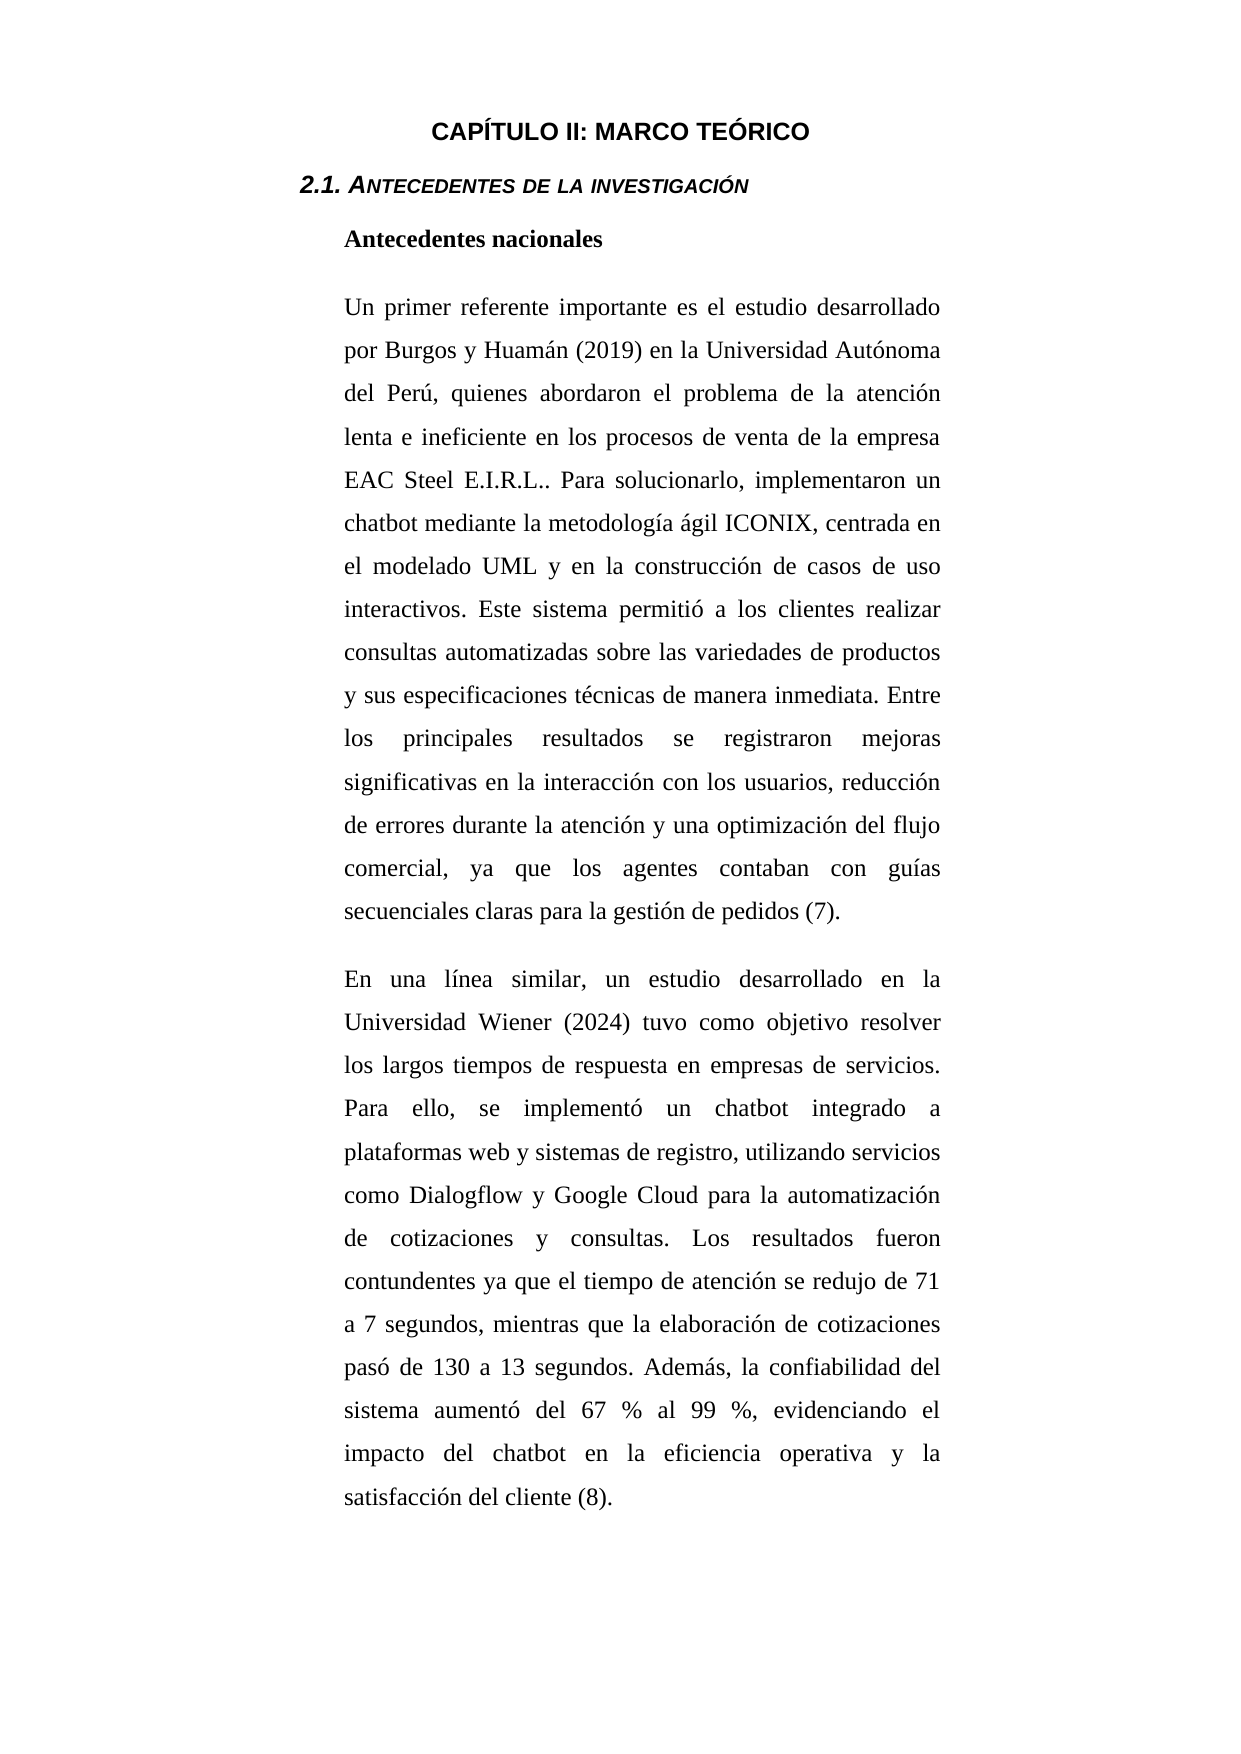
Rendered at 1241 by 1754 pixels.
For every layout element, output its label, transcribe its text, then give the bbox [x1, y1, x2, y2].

text En una línea similar, un estudio desarrollado en la Universidad Wiener (2024) tuvo como objetivo resolver los largos tiempos de respuesta en empresas de servicios. Para ello, se implementó un chatbot integrado a plataformas web y sistemas de registro, utilizando servicios como Dialogflow y Google Cloud para la automatización de cotizaciones y consultas. Los resultados fueron contundentes ya que el tiempo de atención se redujo de 71 a 7 segundos, mientras que la elaboración de cotizaciones pasó de 130 a 13 segundos. Además, la confiabilidad del sistema aumentó del 67 % al 99 %, evidenciando el impacto del chatbot en la eficiencia operativa y la satisfacción del cliente (8). [344, 964, 941, 1510]
subtitle 2.1. Antecedentes de la investigación [300, 170, 941, 199]
subtitle CAPÍTULO II: MARCO TEÓRICO [300, 117, 941, 145]
text Antecedentes nacionales [344, 224, 941, 253]
text Un primer referente importante es el estudio desarrollado por Burgos y Huamán (2019) en la Universidad Autónoma del Perú, quienes abordaron el problema de la atención lenta e ineficiente en los procesos de venta de la empresa EAC Steel E.I.R.L.. Para solucionarlo, implementaron un chatbot mediante la metodología ágil ICONIX, centrada en el modelado UML y en la construcción de casos de uso interactivos. Este sistema permitió a los clientes realizar consultas automatizadas sobre las variedades de productos y sus especificaciones técnicas de manera inmediata. Entre los principales resultados se registraron mejoras significativas en la interacción con los usuarios, reducción de errores durante la atención y una optimización del flujo comercial, ya que los agentes contaban con guías secuenciales claras para la gestión de pedidos (7). [344, 292, 941, 925]
